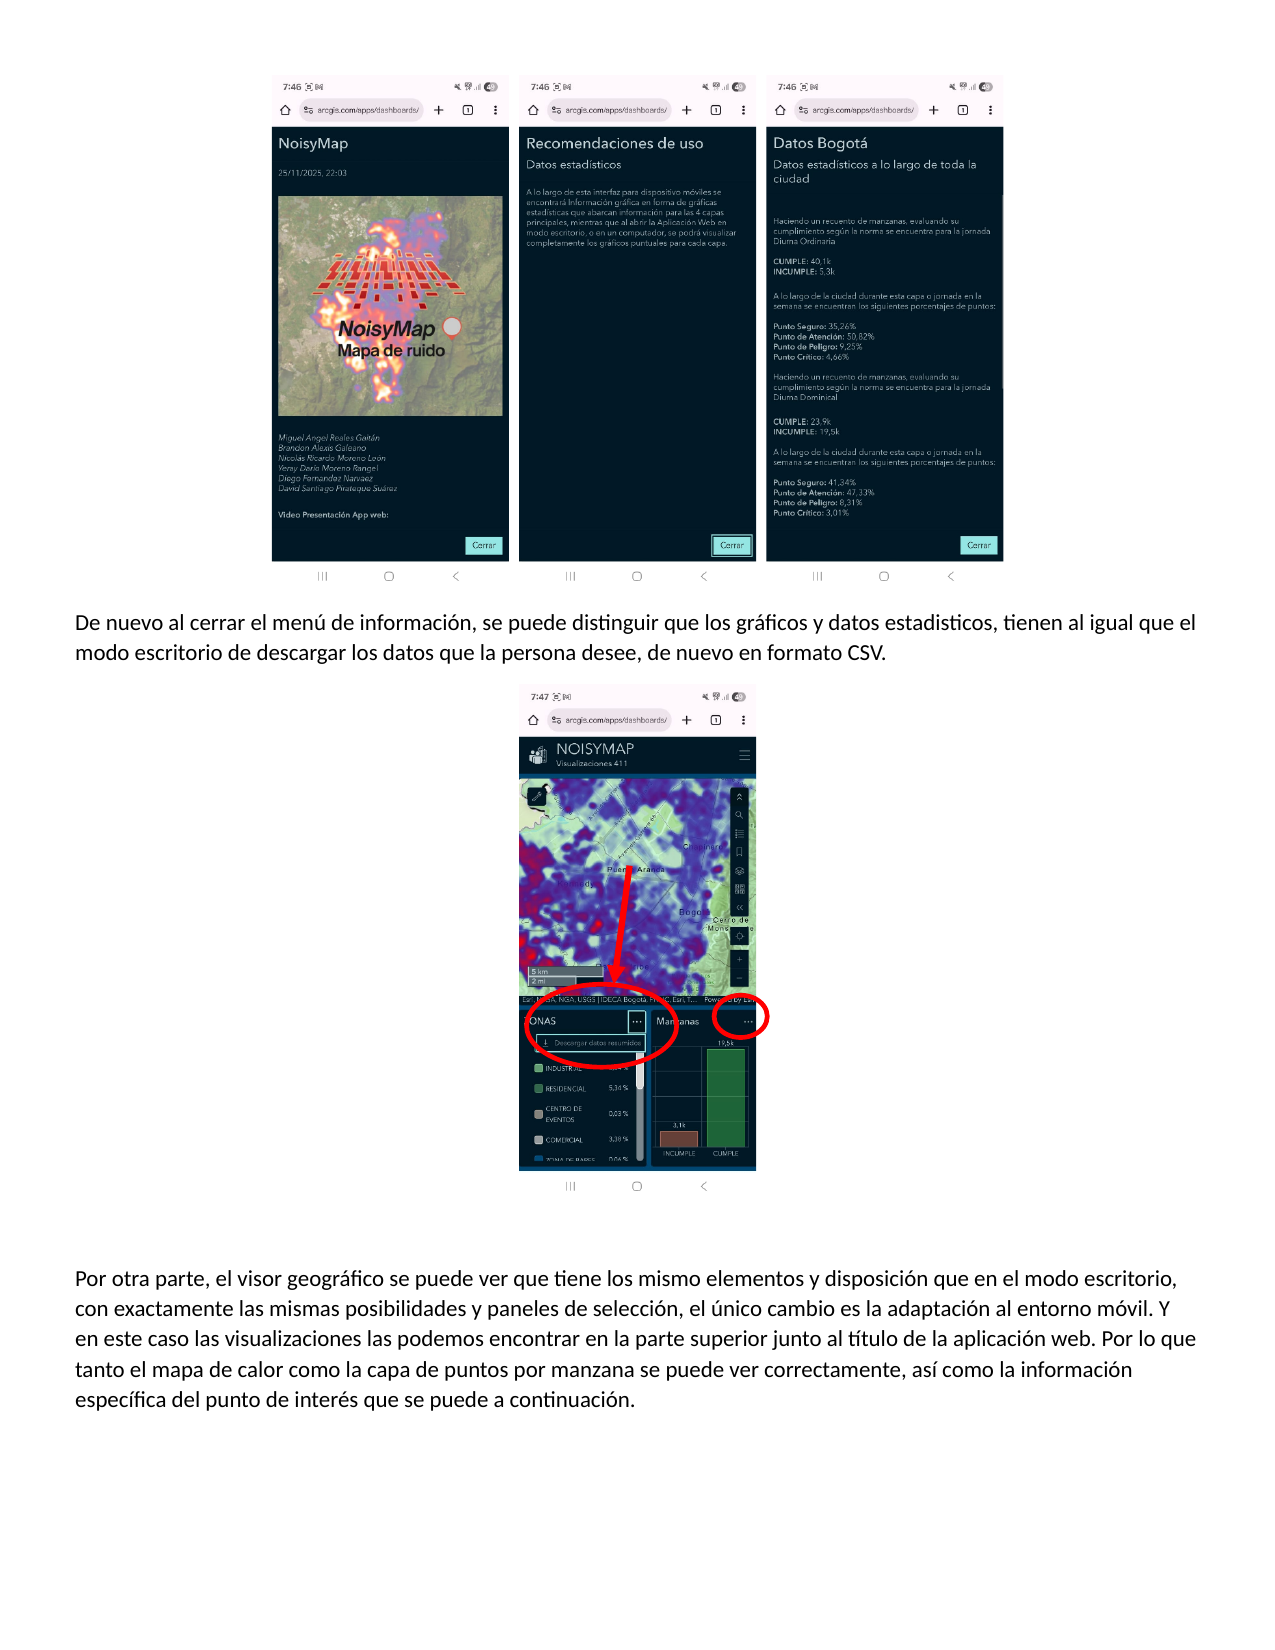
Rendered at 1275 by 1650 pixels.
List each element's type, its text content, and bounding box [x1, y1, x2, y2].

picture [519, 75, 757, 589]
text Por otra parte, el visor geográfico se puede ver que tiene los mismo elementos y disposición que en el modo escritorio, con exactamente las mismas posibilidades y paneles de selección, el único cambio es la adaptación al entorno móvil. Y en este caso las visualizaciones las podemos encontrar en la parte superior junto al título de la aplicación web. Por lo que tanto el mapa de calor como la capa de puntos por manzana se puede ver correctamente, así como la información específica del punto de interés que se puede a continuación. [75, 1264, 1200, 1413]
picture [519, 684, 757, 1199]
text De nuevo al cerrar el menú de información, se puede distinguir que los gráficos y datos estadisticos, tienen al igual que el modo escritorio de descargar los datos que la persona desee, de nuevo en formato CSV. [75, 608, 1200, 666]
picture [766, 75, 1004, 589]
picture [717, 998, 757, 1035]
picture [271, 75, 509, 589]
